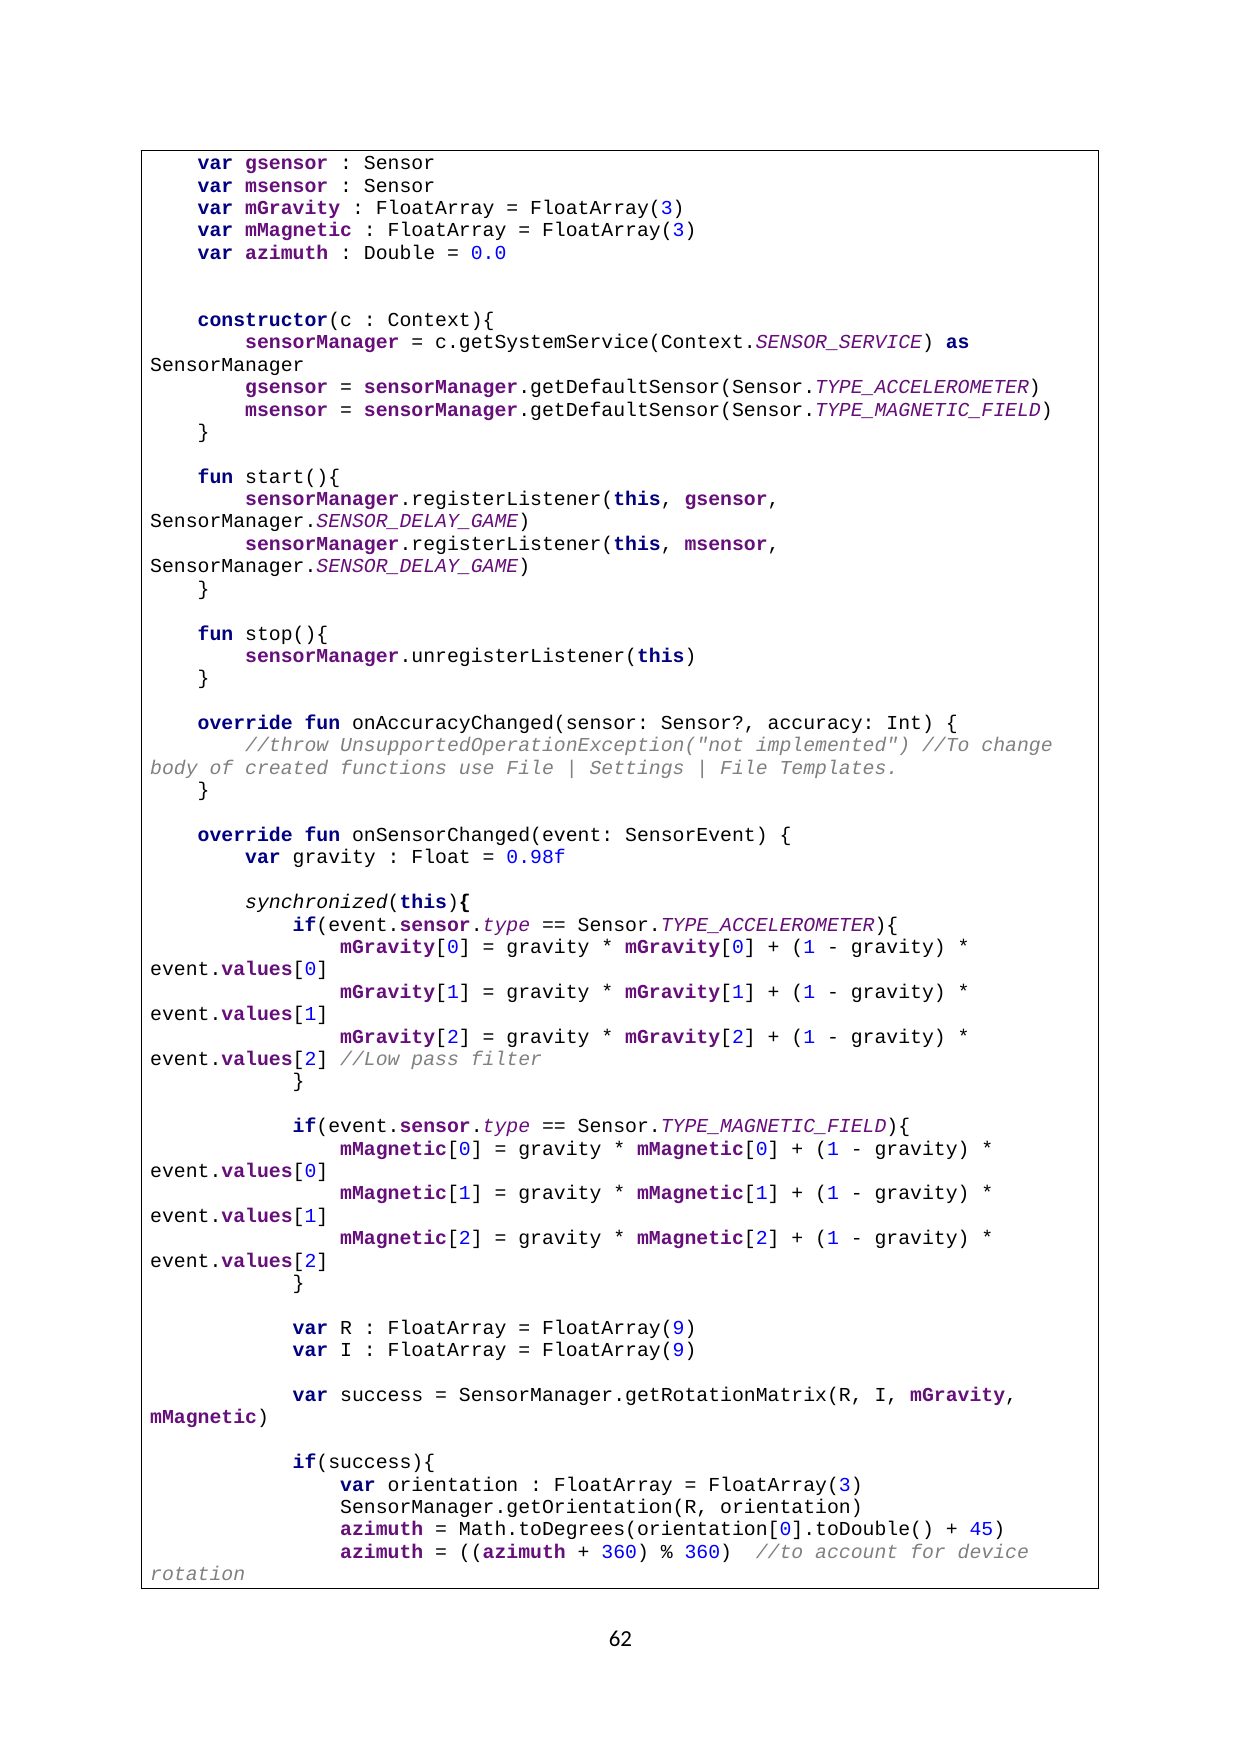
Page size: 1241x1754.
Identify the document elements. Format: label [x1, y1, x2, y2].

text [142, 151, 1098, 1588]
